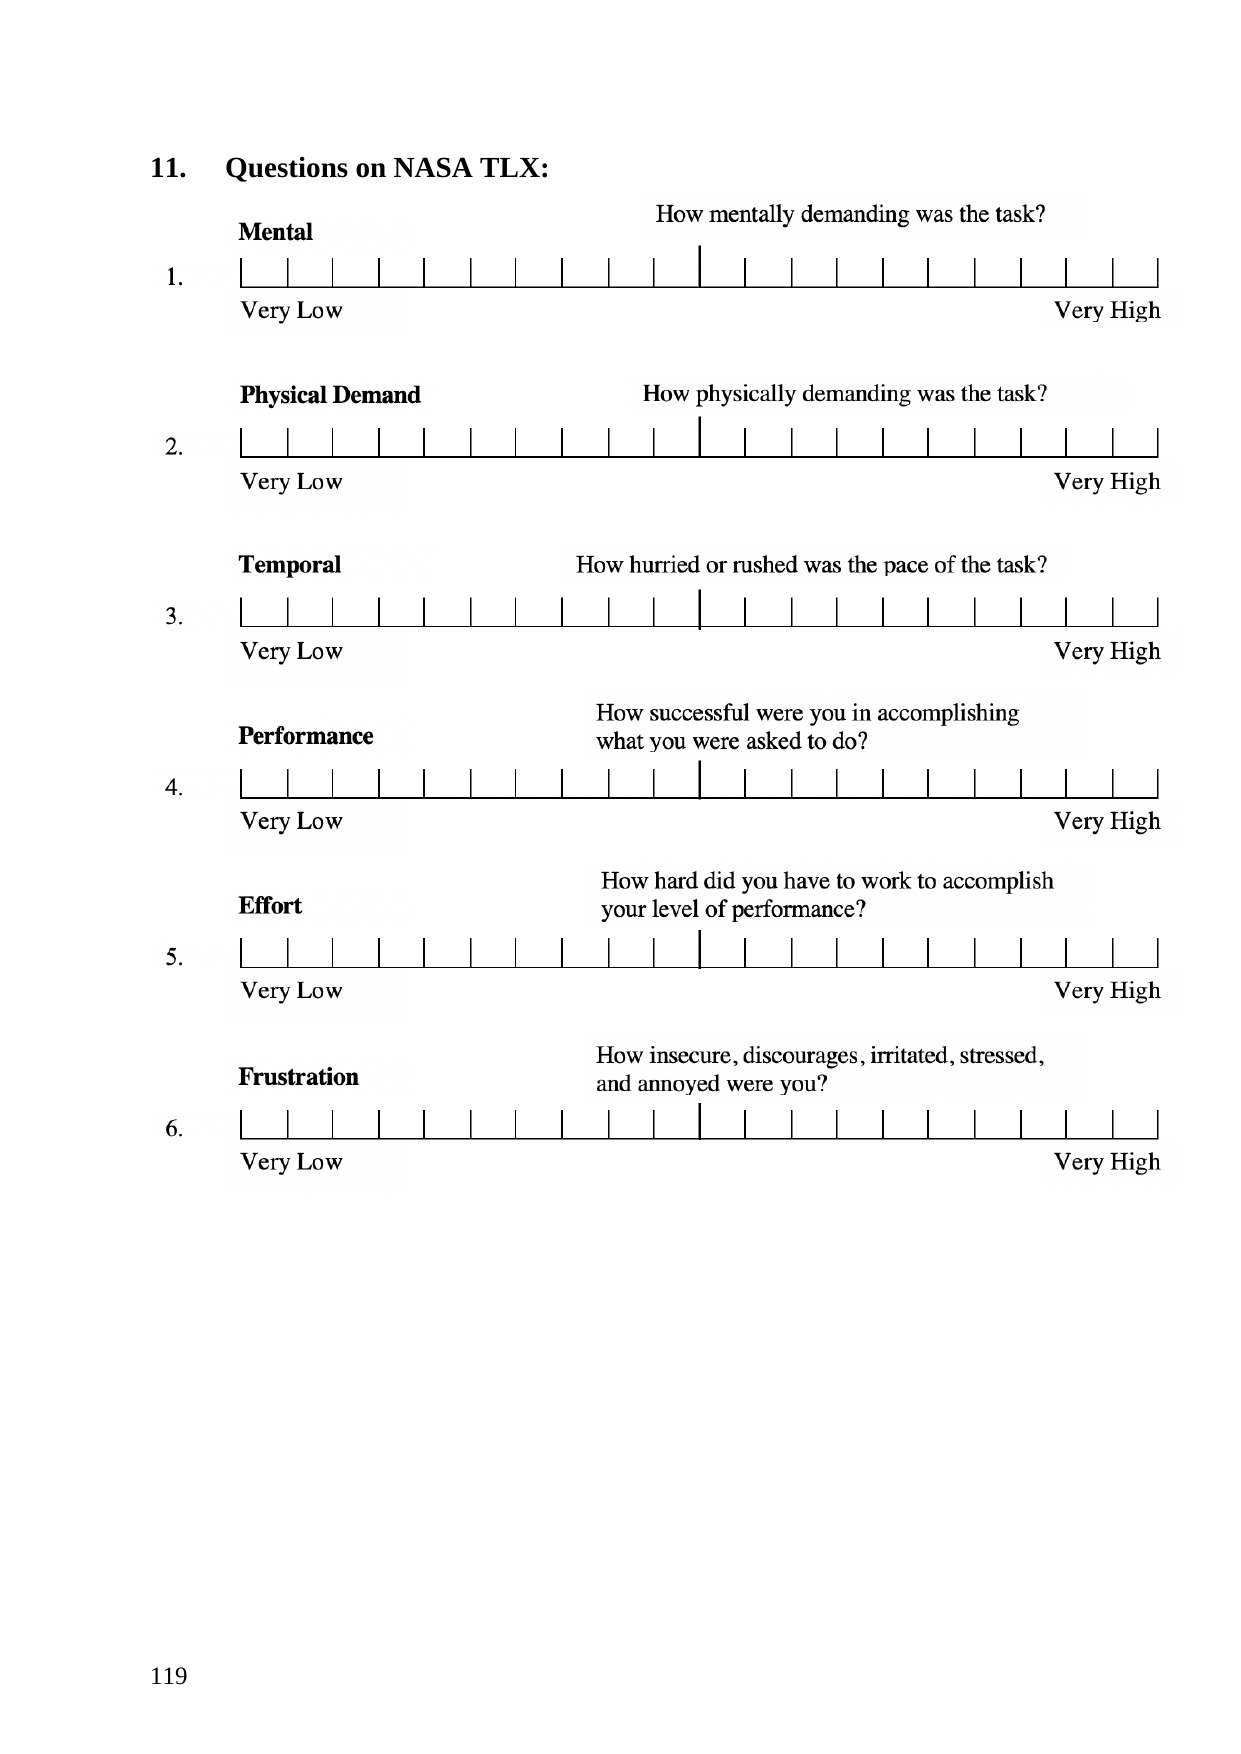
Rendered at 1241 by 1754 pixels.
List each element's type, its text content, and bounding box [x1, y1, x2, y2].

picture [150, 183, 1183, 1209]
text 11. Questions on NASA TLX: [150, 150, 1090, 183]
